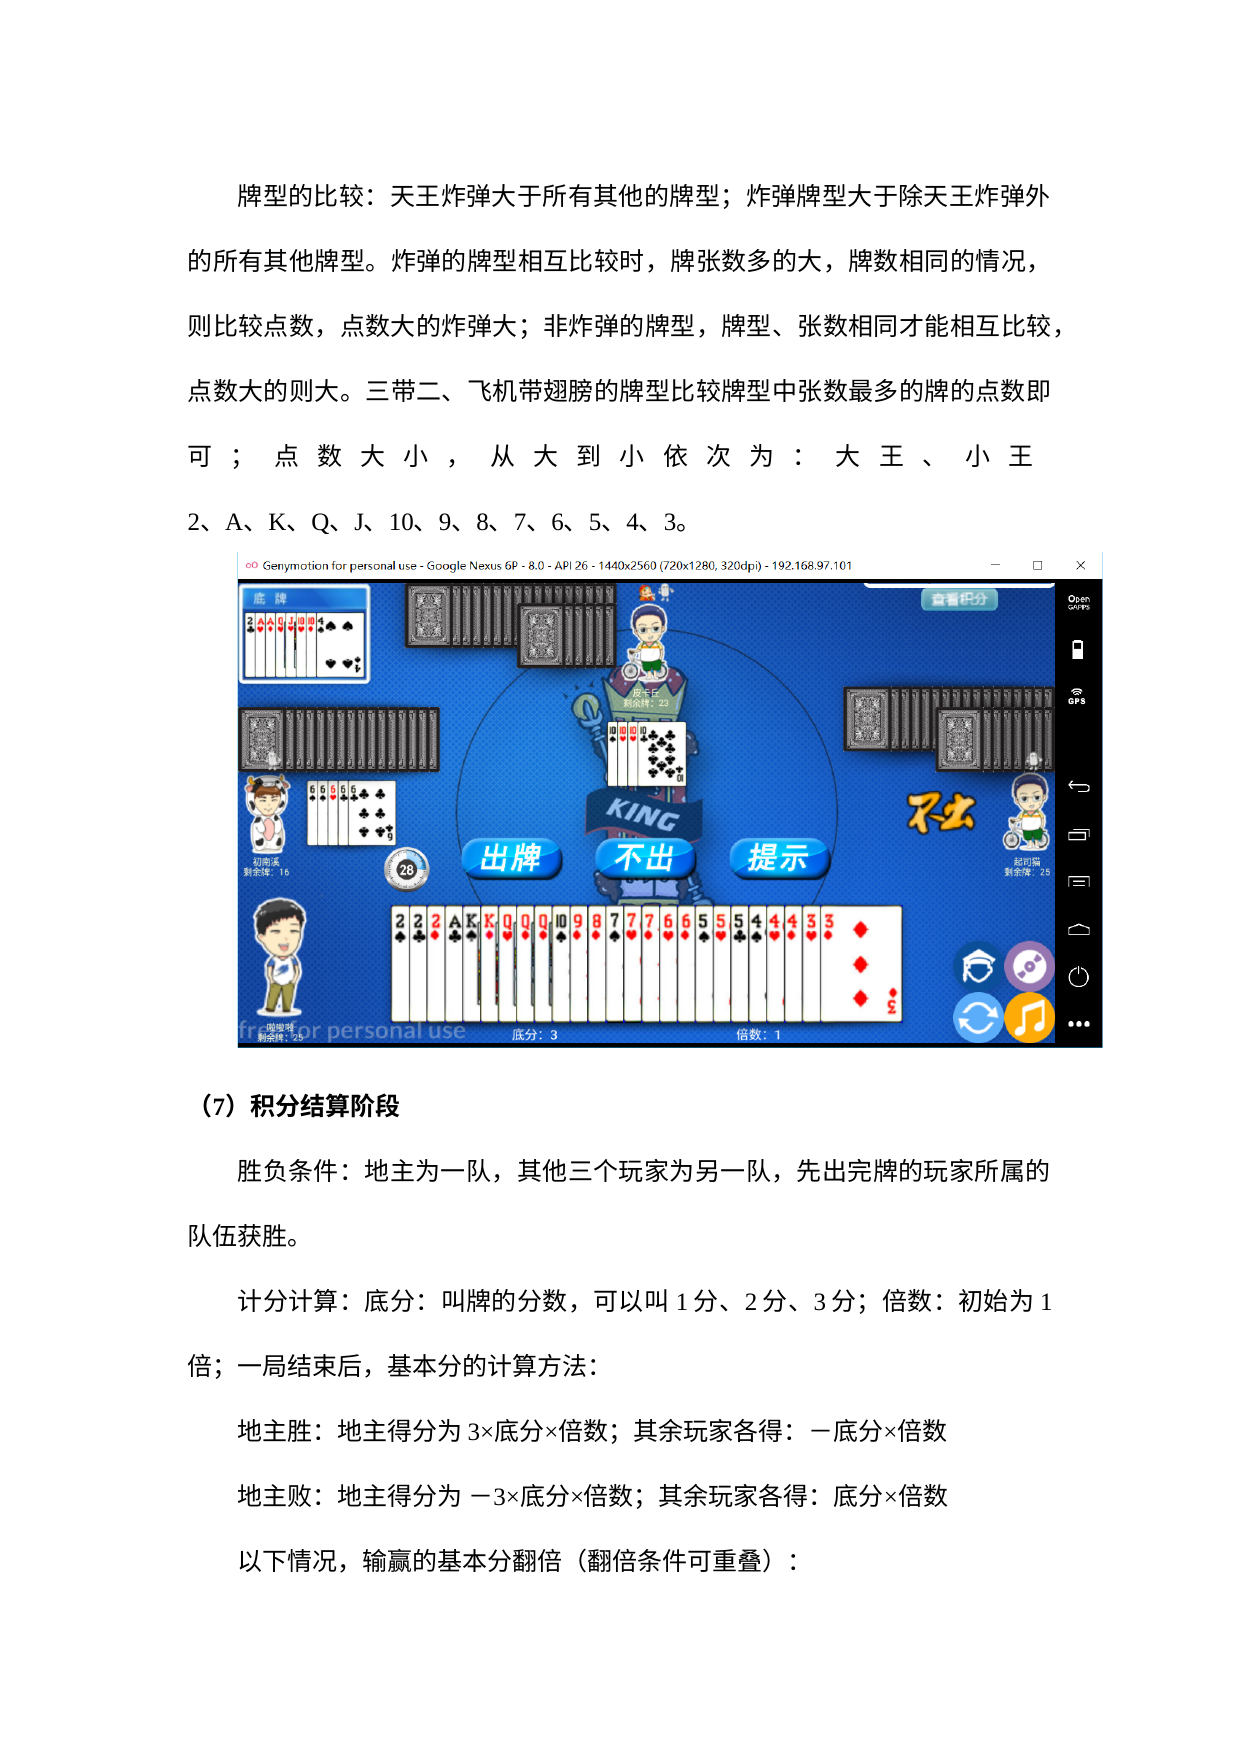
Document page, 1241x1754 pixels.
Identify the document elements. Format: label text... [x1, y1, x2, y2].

picture [237, 552, 1103, 1048]
text 牌型的比较：天王炸弹大于所有其他的牌型；炸弹牌型大于除天王炸弹外的所有其他牌型。炸弹的牌型相互比较时，牌张数多的大，牌数相同的情况，则比较点数，点数大的炸弹大；非炸弹的牌型，牌型、张数相同才能相互比较，点数大的则大。三带二、飞机带翅膀的牌型比较牌型中张数最多的牌的点数即可；点数大小，从大到小依次为：大王、小王、2、A、K、Q、J、10、9、8、7、6、5、4、3。 [187, 162, 1053, 552]
text 计分计算：底分：叫牌的分数，可以叫1分、2分、3分；倍数：初始为1倍；一局结束后，基本分的计算方法： [187, 1267, 1053, 1397]
text 地主败：地主得分为 －3×底分×倍数；其余玩家各得：底分×倍数 [187, 1462, 1053, 1527]
text 地主胜：地主得分为3×底分×倍数；其余玩家各得：－底分×倍数 [187, 1397, 1053, 1462]
text 以下情况，输赢的基本分翻倍（翻倍条件可重叠）： [187, 1527, 1053, 1592]
text 胜负条件：地主为一队，其他三个玩家为另一队，先出完牌的玩家所属的队伍获胜。 [187, 1137, 1053, 1267]
subtitle （7）积分结算阶段 [187, 1072, 1053, 1137]
